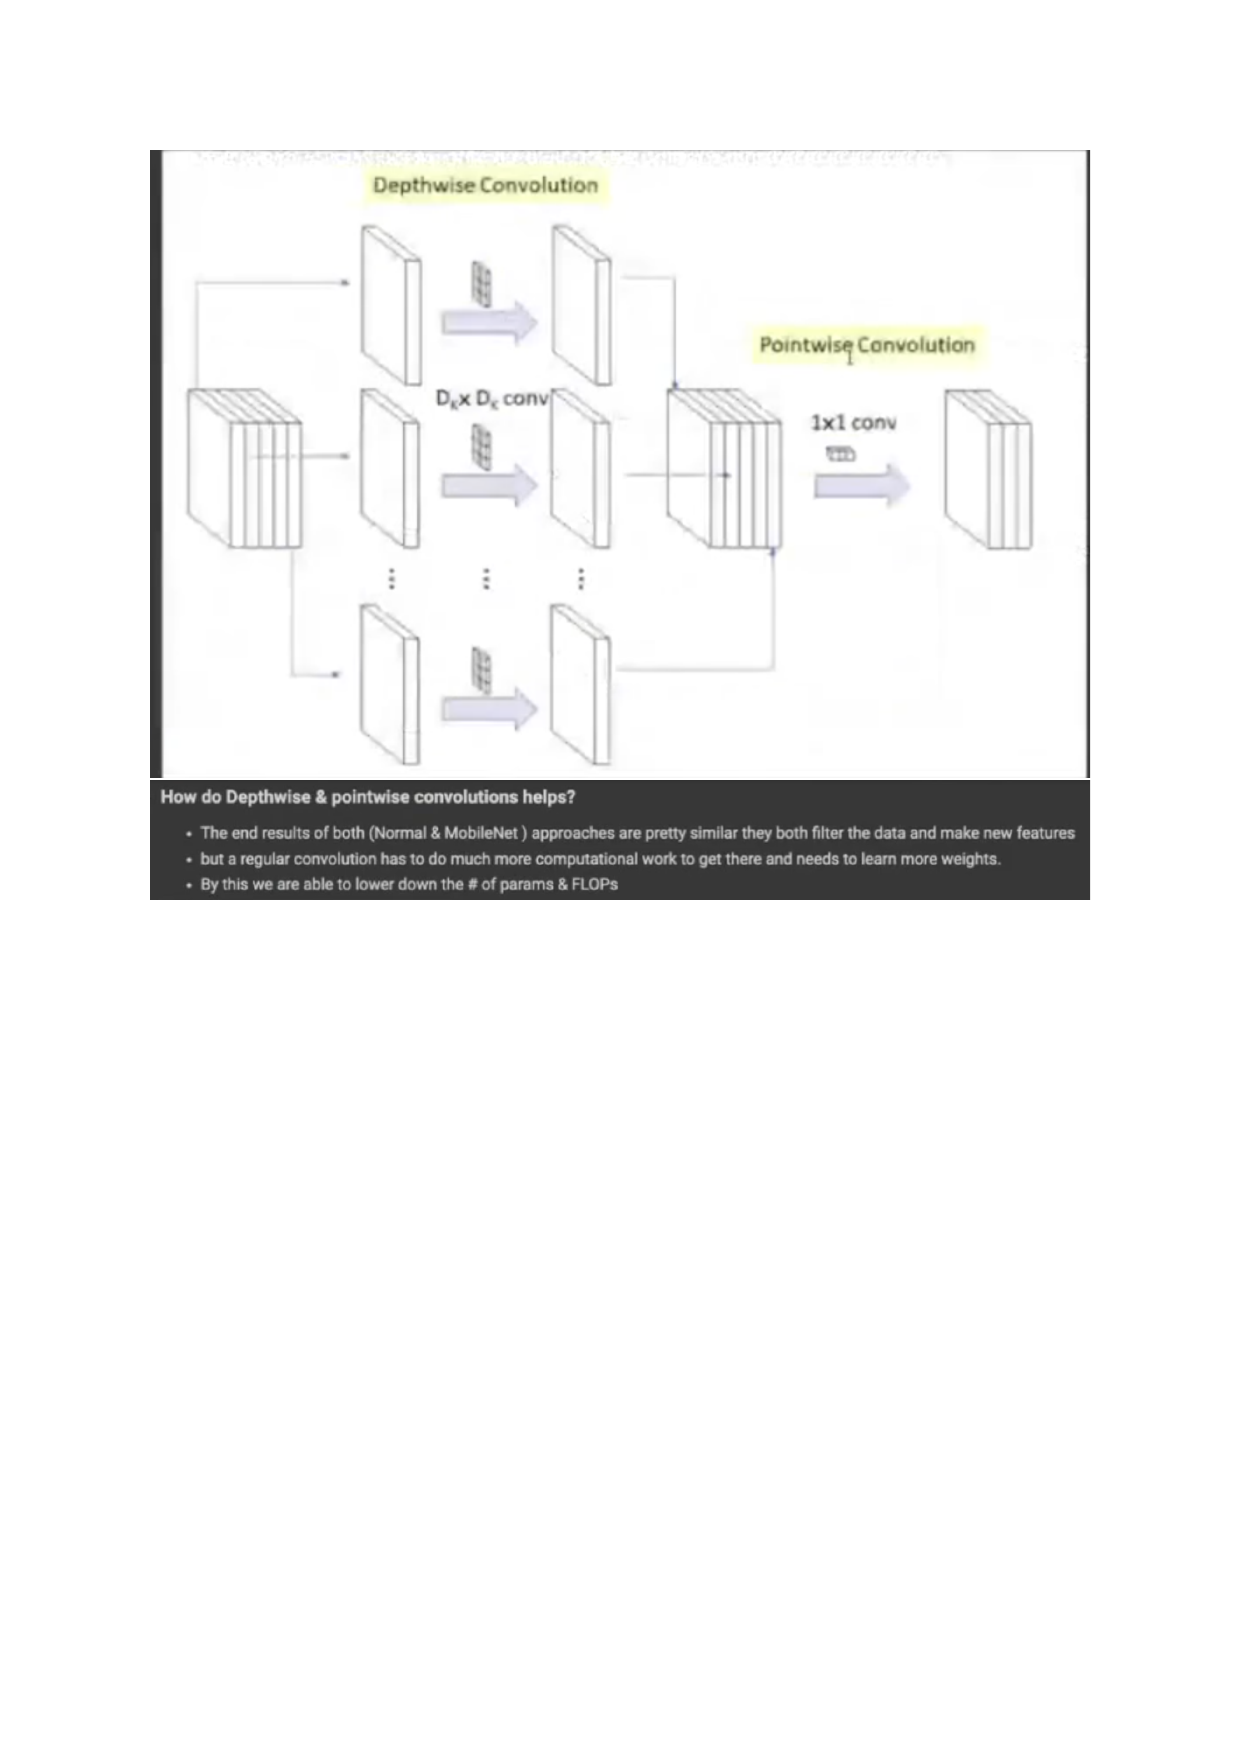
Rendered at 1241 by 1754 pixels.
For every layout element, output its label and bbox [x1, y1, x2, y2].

picture [150, 150, 1091, 778]
picture [150, 780, 1091, 900]
